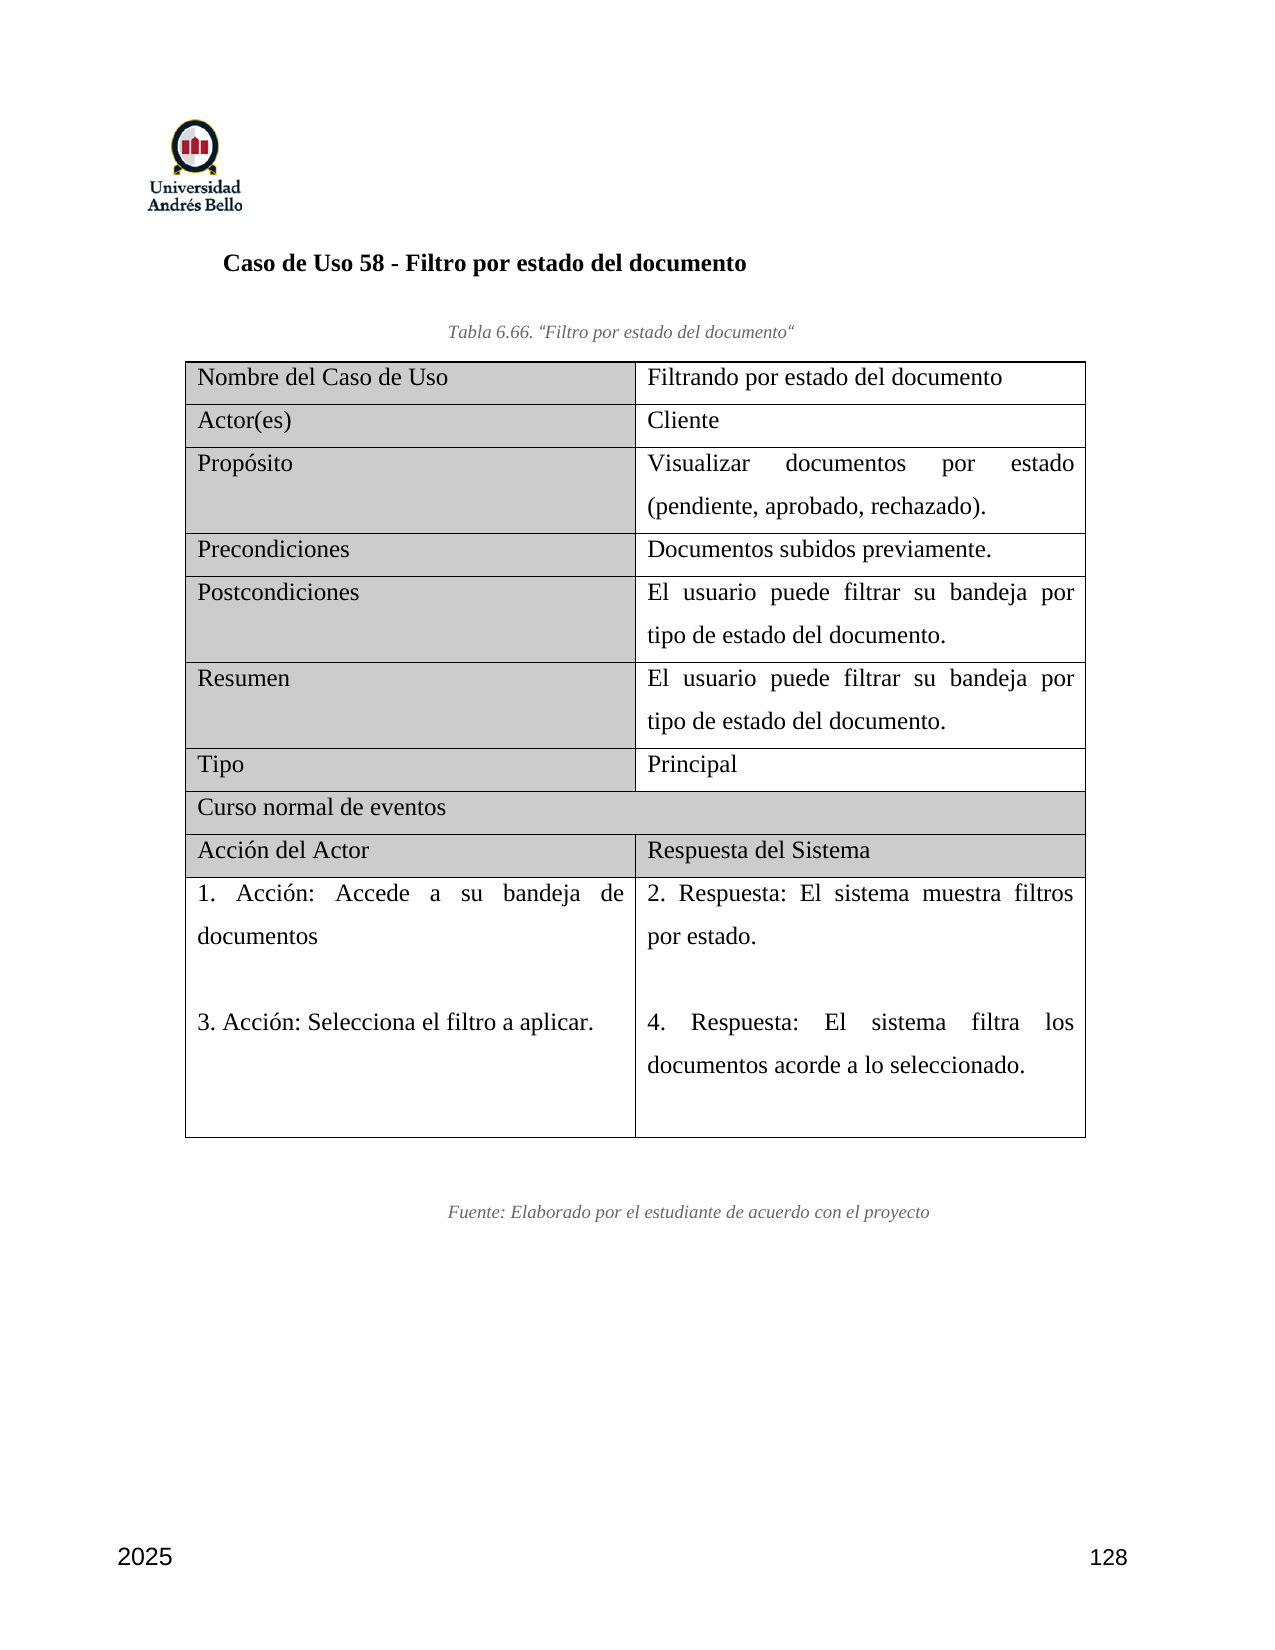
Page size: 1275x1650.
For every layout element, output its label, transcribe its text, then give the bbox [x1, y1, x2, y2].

table_cell Resumen [186, 663, 635, 748]
table_cell Curso normal de eventos [186, 792, 1085, 834]
table_cell 1. Acción: Accede a su bandeja de documentos 3. Acción: Selecciona el filtro a aplicar. [186, 878, 635, 1137]
table_cell Documentos subidos previamente. [636, 534, 1085, 576]
table_cell Precondiciones [186, 534, 635, 576]
table_header Filtrando por estado del documento [636, 363, 1085, 404]
table_cell Actor(es) [186, 405, 635, 447]
table_header Nombre del Caso de Uso [186, 363, 635, 404]
text Fuente: Elaborado por el estudiante de acuerdo con el proyecto [373, 851, 1127, 1223]
subtitle Tabla 6.66. “Filtro por estado del documento“ [373, 321, 1127, 342]
table_cell El usuario puede filtrar su bandeja por tipo de estado del documento. [636, 663, 1085, 748]
table_cell Postcondiciones [186, 577, 635, 662]
table_cell 2. Respuesta: El sistema muestra filtros por estado. 4. Respuesta: El sistema filtra los documentos acorde a lo seleccionado. [636, 878, 1085, 1137]
text Caso de Uso 58 - Filtro por estado del documento [148, 248, 1127, 277]
picture [147, 118, 243, 212]
table_cell Cliente [636, 405, 1085, 447]
table_cell Tipo [186, 749, 635, 791]
table_cell Propósito [186, 448, 635, 533]
table_cell El usuario puede filtrar su bandeja por tipo de estado del documento. [636, 577, 1085, 662]
table_cell Visualizar documentos por estado (pendiente, aprobado, rechazado). [636, 448, 1085, 533]
table_cell Acción del Actor [186, 835, 635, 877]
table_cell Respuesta del Sistema [636, 835, 1085, 877]
table_cell Principal [636, 749, 1085, 791]
